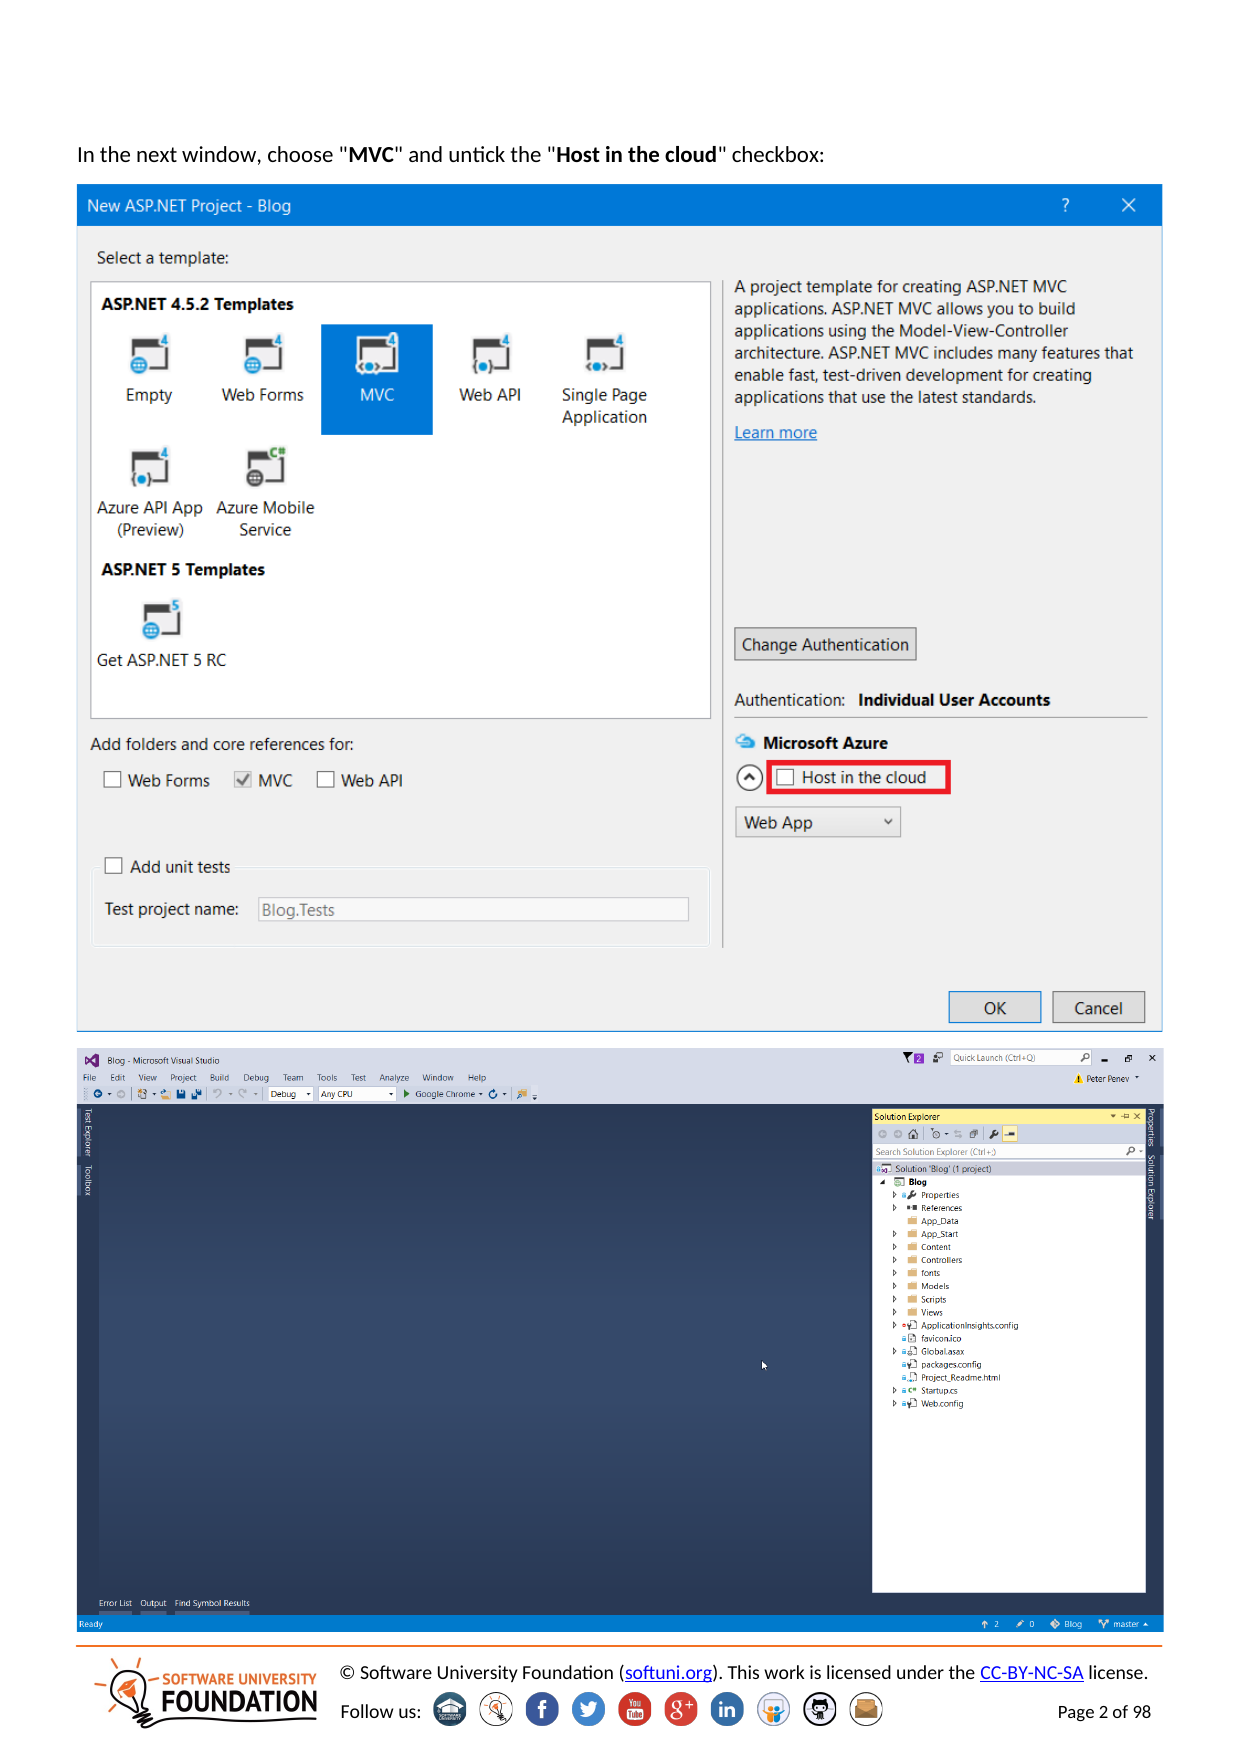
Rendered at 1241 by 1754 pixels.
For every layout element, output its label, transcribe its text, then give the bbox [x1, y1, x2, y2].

picture [93, 1656, 317, 1729]
picture [757, 1692, 790, 1726]
text In the next window, choose "MVC" and untick the "Host in the cloud" checkbox: [77, 140, 1163, 168]
picture [572, 1692, 605, 1726]
picture [710, 1692, 744, 1726]
picture [618, 1692, 652, 1726]
picture [76, 1048, 1164, 1632]
picture [525, 1692, 559, 1726]
picture [479, 1692, 513, 1726]
picture [664, 1692, 698, 1726]
picture [803, 1692, 837, 1726]
picture [849, 1692, 883, 1726]
picture [76, 184, 1163, 1032]
picture [433, 1692, 467, 1726]
